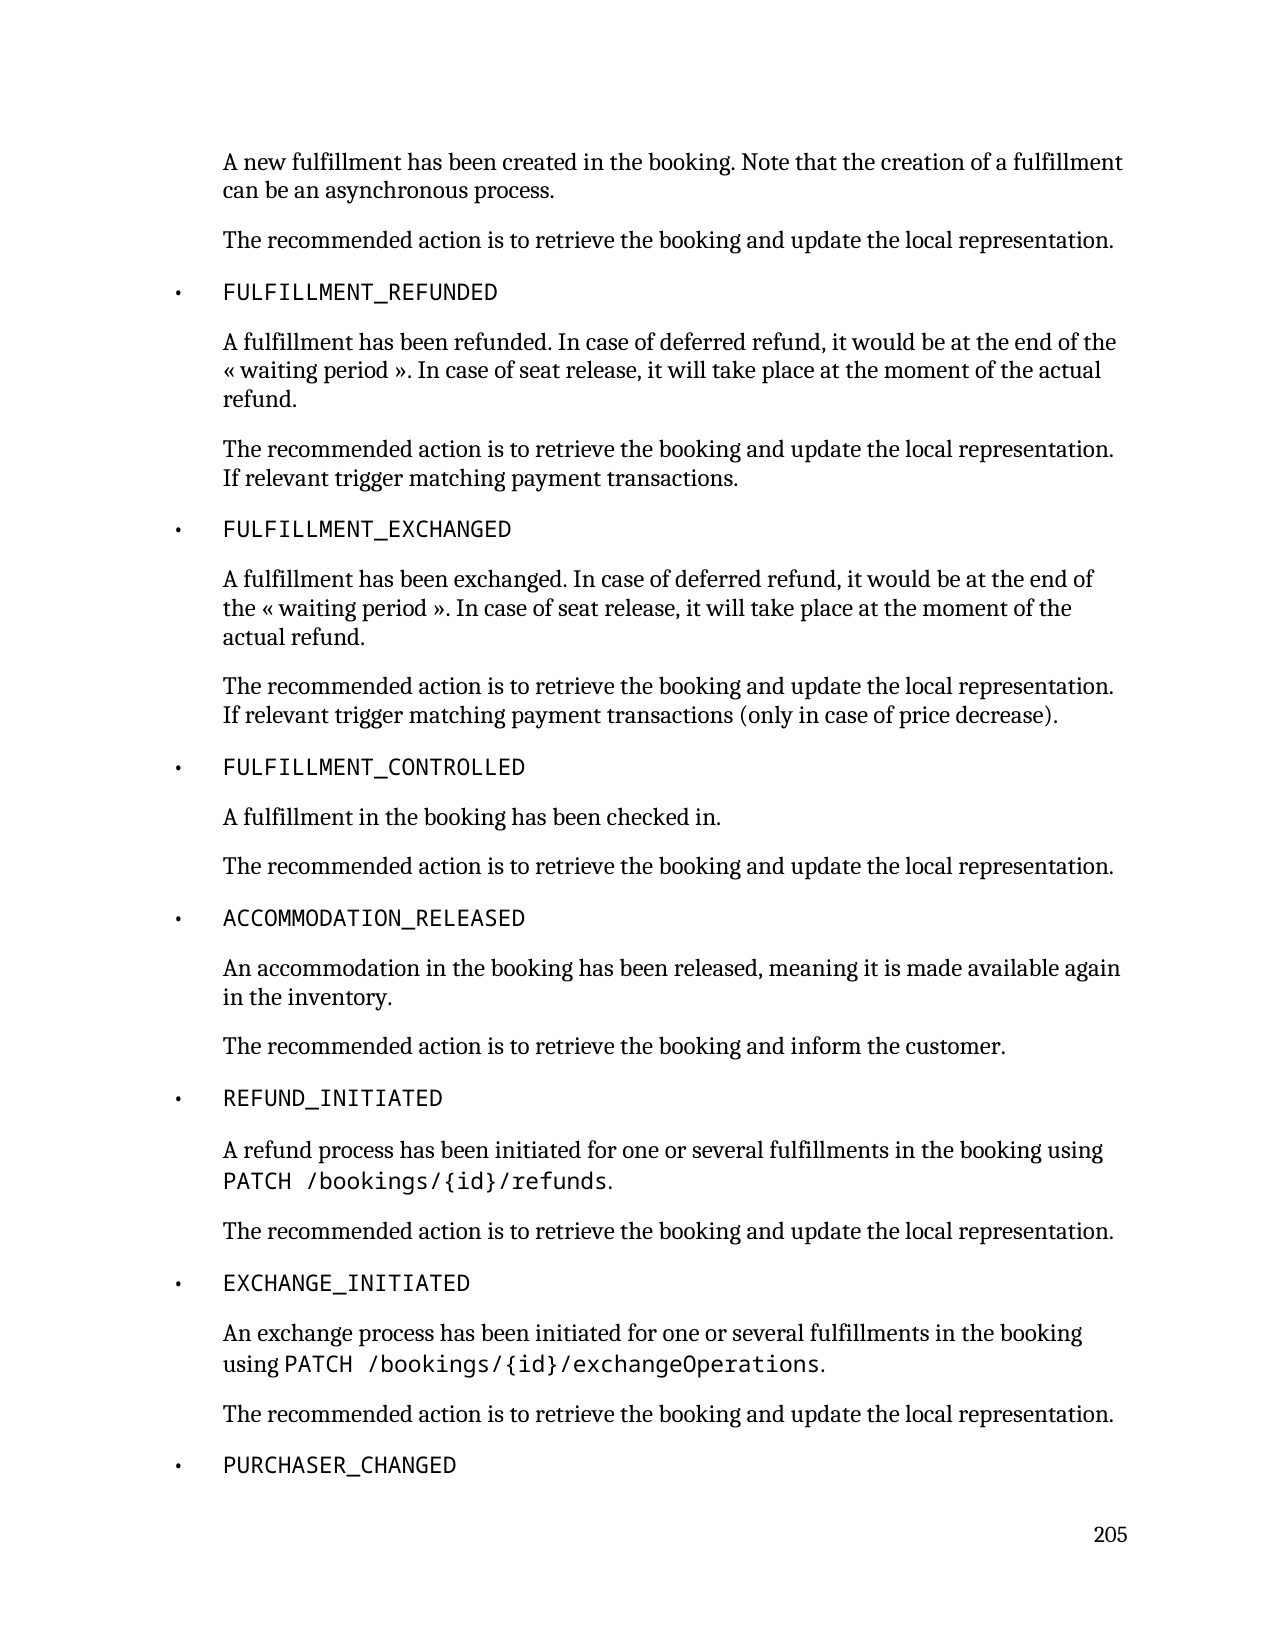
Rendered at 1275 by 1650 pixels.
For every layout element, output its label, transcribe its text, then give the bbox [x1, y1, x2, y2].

list The recommended action is to retrieve the booking and update the local representation. If relevant trigger matching payment transactions (only in case of price decrease). [173, 672, 1127, 730]
list A fulfillment has been exchanged. In case of deferred refund, it would be at the end of the « waiting period ». In case of seat release, it will take place at the moment of the actual refund. [173, 565, 1127, 651]
list REFUND_INITIATED [173, 1082, 1127, 1113]
list A new fulfillment has been created in the booking. Note that the creation of a fulfillment can be an asynchronous process. [173, 148, 1127, 205]
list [173, 1400, 1127, 1428]
list FULFILLMENT_REFUNDED [173, 276, 1127, 307]
list The recommended action is to retrieve the booking and update the local representation. [173, 852, 1127, 881]
list FULFILLMENT_CONTROLLED [173, 751, 1127, 782]
list A fulfillment has been refunded. In case of deferred refund, it would be at the end of the « waiting period ». In case of seat release, it will take place at the moment of the actual refund. [173, 328, 1127, 414]
list The recommended action is to retrieve the booking and update the local representation. If relevant trigger matching payment transactions. [173, 435, 1127, 492]
list An accommodation in the booking has been released, meaning it is made available again in the inventory. [173, 954, 1127, 1011]
list PURCHASER_CHANGED [173, 1449, 1127, 1481]
list A refund process has been initiated for one or several fulfillments in the booking using PATCH /bookings/{id}/refunds. [173, 1134, 1127, 1196]
list The recommended action is to retrieve the booking and update the local representation. [173, 1217, 1127, 1246]
list ACCOMMODATION_RELEASED [173, 902, 1127, 933]
list FULFILLMENT_EXCHANGED [173, 513, 1127, 544]
list The recommended action is to retrieve the booking and update the local representation. [173, 226, 1127, 255]
list A fulfillment in the booking has been checked in. [173, 803, 1127, 831]
list An exchange process has been initiated for one or several fulfillments in the booking using PATCH /bookings/{id}/exchangeOperations. [173, 1319, 1127, 1379]
list EXCHANGE_INITIATED [173, 1267, 1127, 1298]
list The recommended action is to retrieve the booking and inform the customer. [173, 1032, 1127, 1061]
